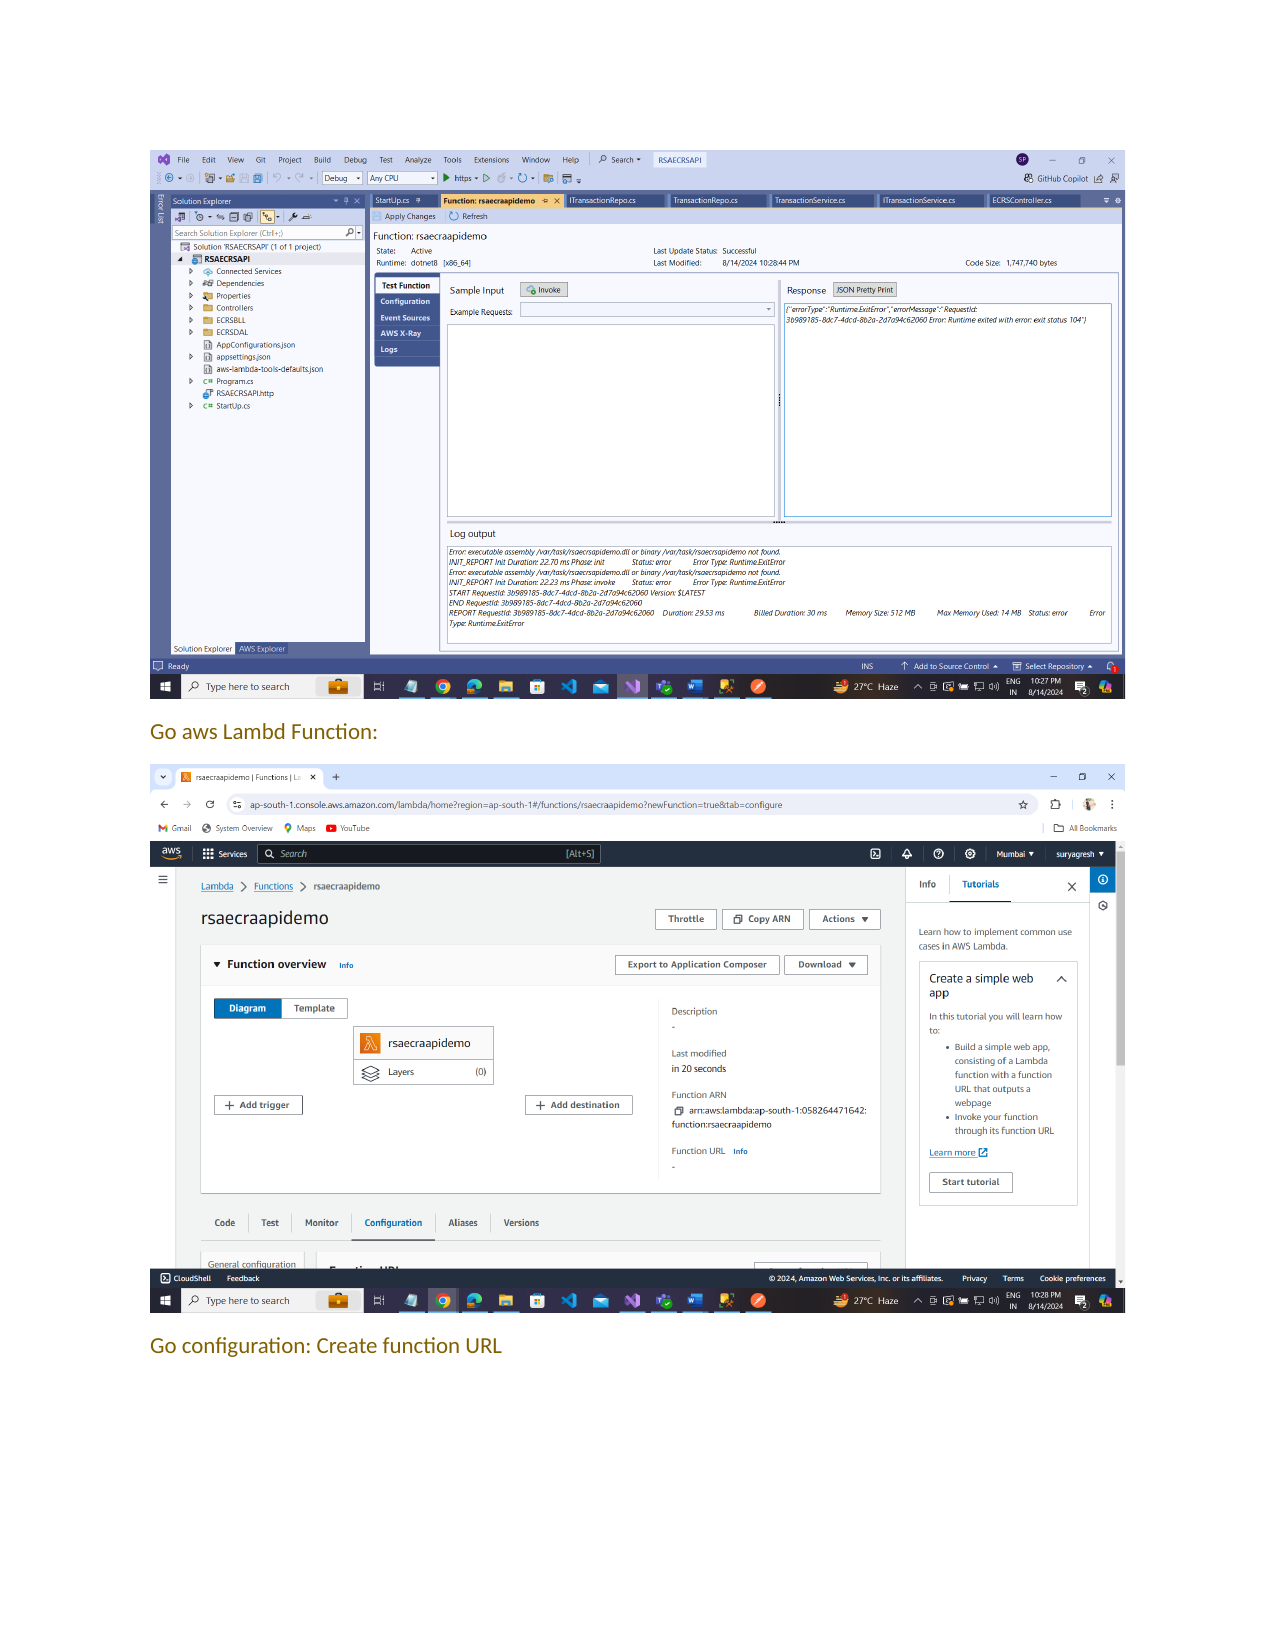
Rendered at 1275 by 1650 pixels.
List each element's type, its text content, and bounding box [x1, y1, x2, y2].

text Go aws Lambd Function: [150, 717, 1125, 745]
picture [150, 150, 1125, 699]
picture [150, 764, 1125, 1313]
text Go configuration: Create function URL [150, 1331, 1125, 1359]
